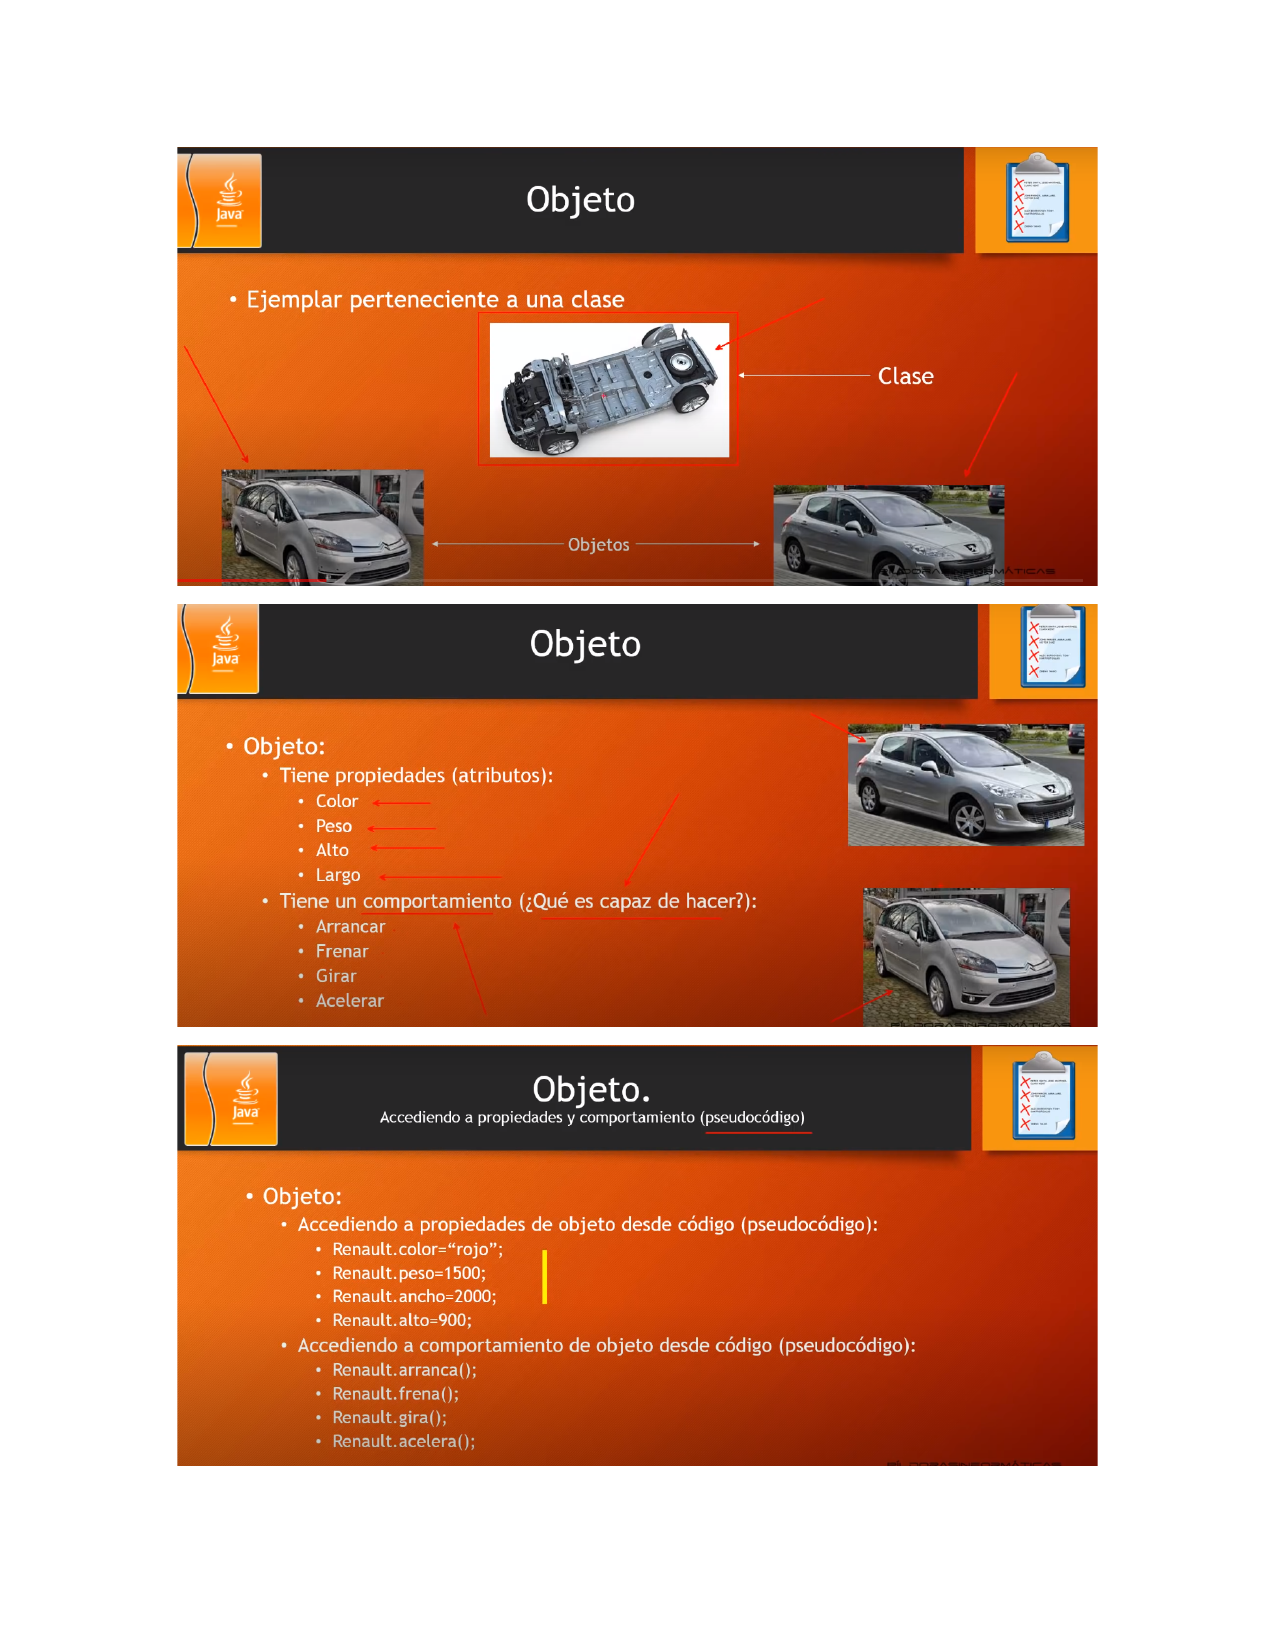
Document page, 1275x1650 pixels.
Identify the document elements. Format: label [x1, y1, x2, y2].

picture [177, 147, 1098, 586]
picture [177, 1045, 1098, 1466]
picture [177, 604, 1098, 1027]
